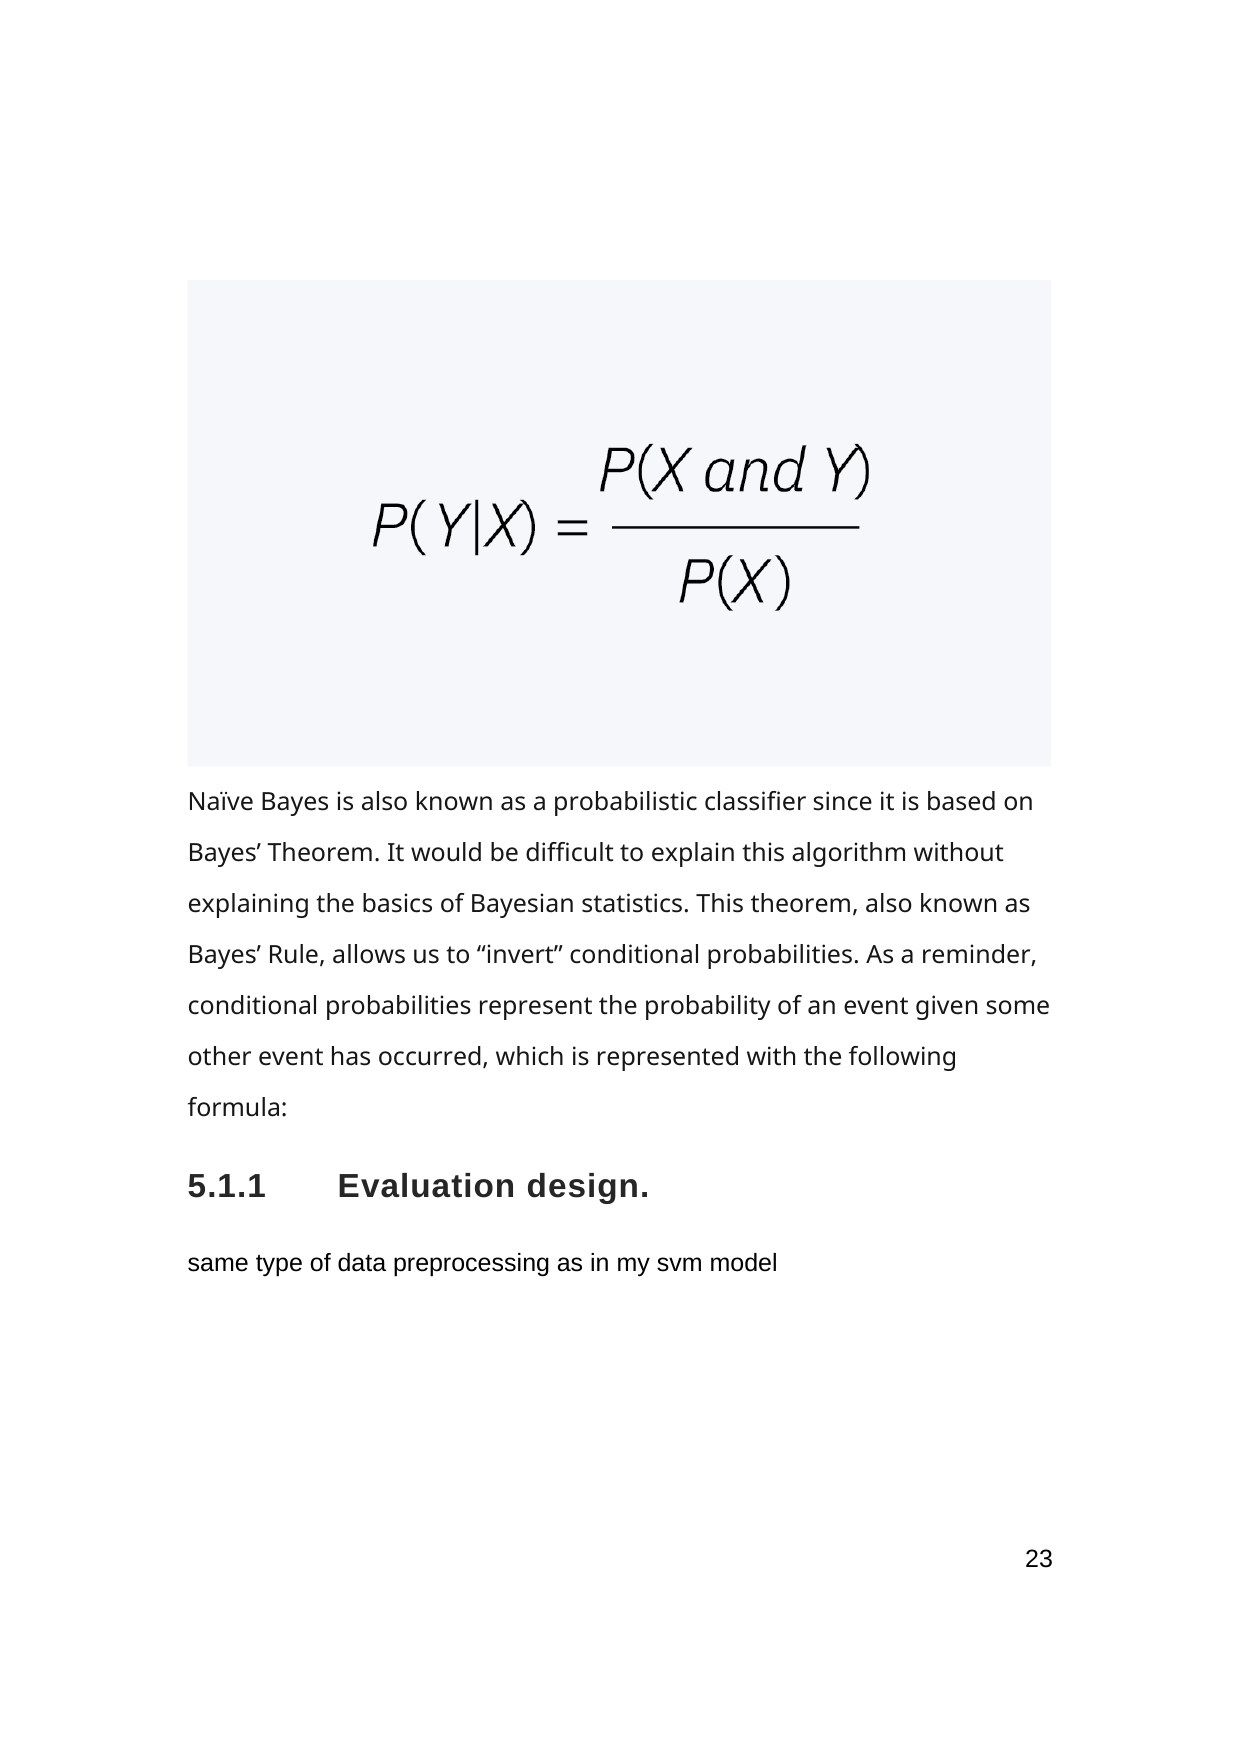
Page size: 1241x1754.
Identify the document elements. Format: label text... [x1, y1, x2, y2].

subtitle 5.1.1 Evaluation design. [187, 1166, 1053, 1204]
text same type of data preprocessing as in my svm model [187, 1248, 1053, 1277]
picture [187, 280, 1052, 767]
